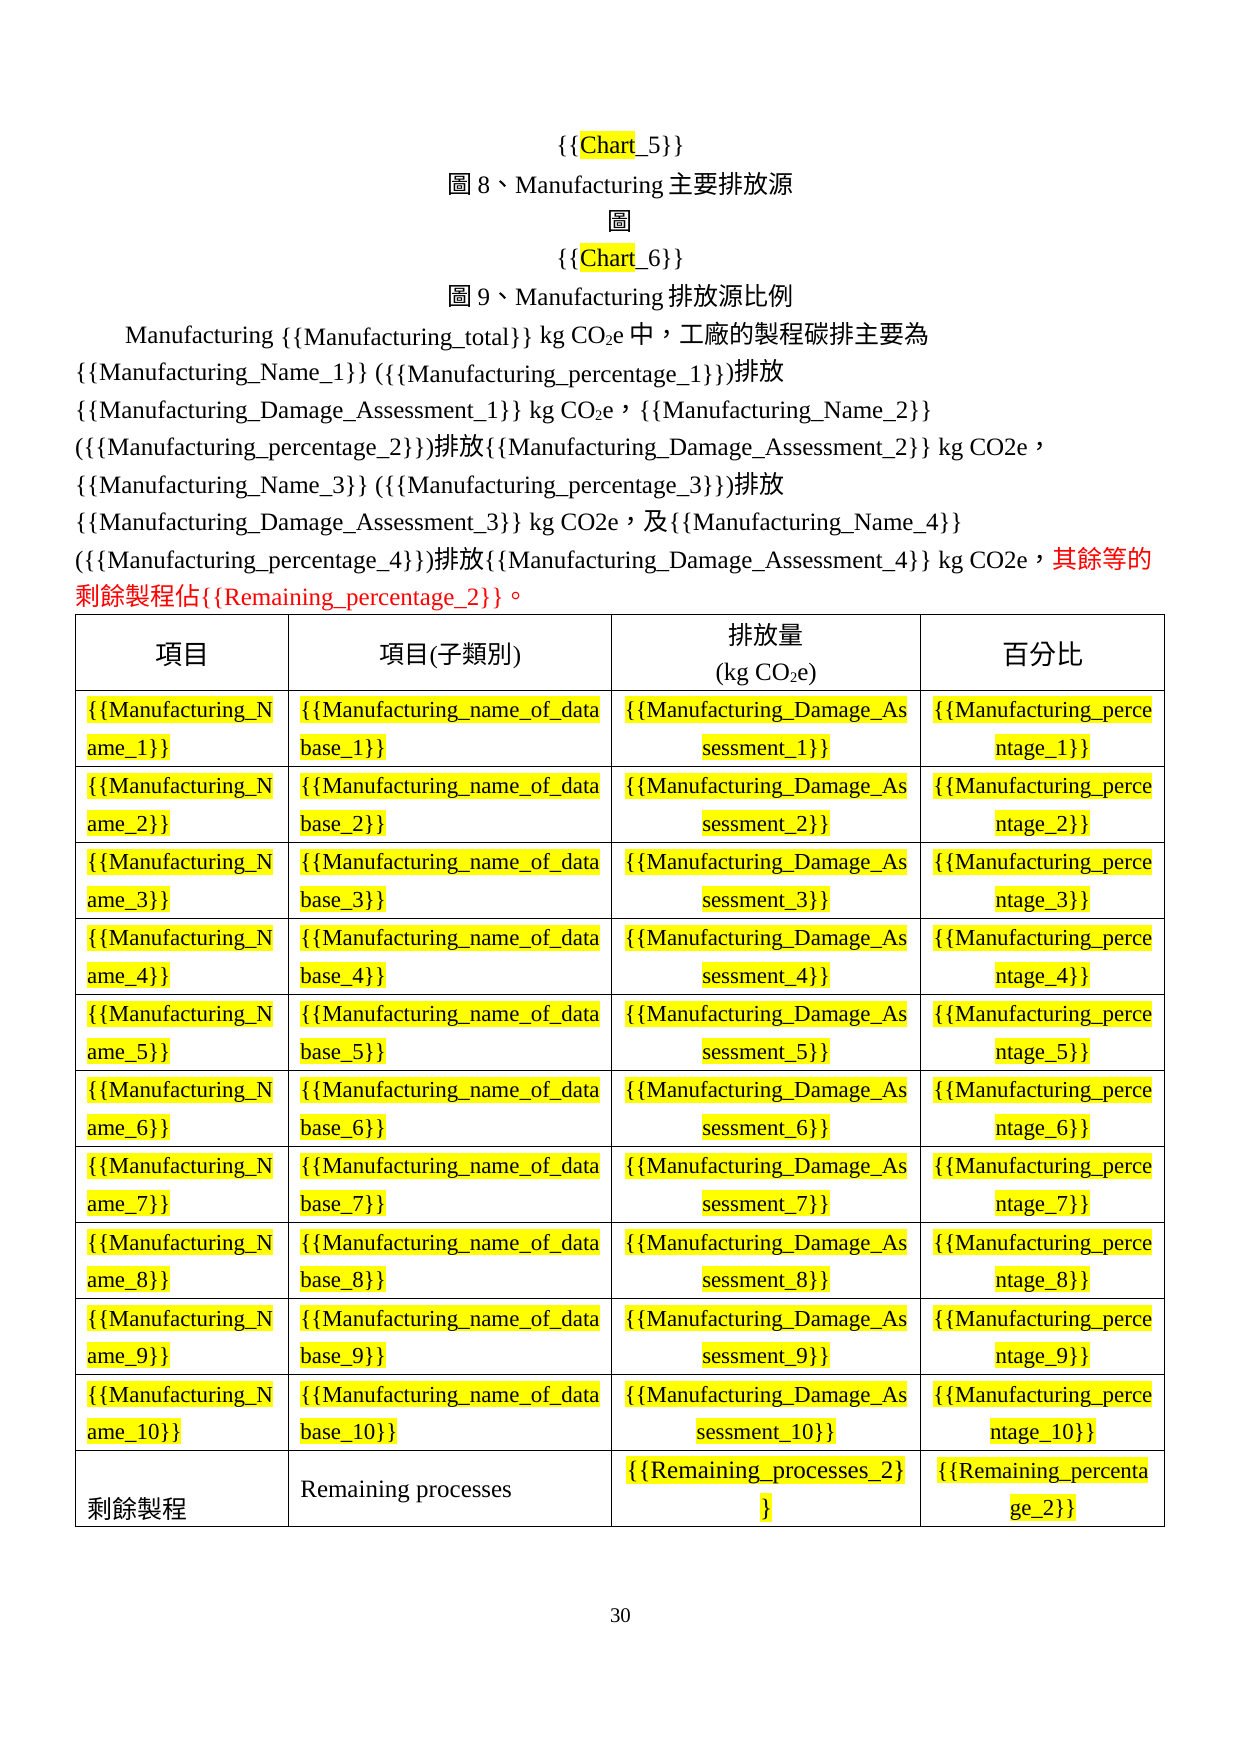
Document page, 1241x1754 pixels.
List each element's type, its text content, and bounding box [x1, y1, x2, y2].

table_cell {{Manufacturing_Damage_Assessment_6}} [612, 1071, 920, 1146]
table_cell {{Manufacturing_percentage_2}} [921, 767, 1164, 842]
text Manufacturing {{Manufacturing_total}} kg CO2e中，工廠的製程碳排主要為{{Manufacturing_Name_1}} ({{Manufacturing_percentage_1}})排放{{Manufacturing_Damage_Assessment_1}} kg CO2e，{{Manufacturing_Name_2}} ({{Manufacturing_percentage_2}})排放{{Manufacturing_Damage_Assessment_2}} kg CO2e，{{Manufacturing_Name_3}} ({{Manufacturing_percentage_3}})排放{{Manufacturing_Damage_Assessment_3}} kg CO2e，及{{Manufacturing_Name_4}} ({{Manufacturing_percentage_4}})排放{{Manufacturing_Damage_Assessment_4}} kg CO2e，其餘等的剩餘製程佔{{Remaining_percentage_2}}。 [75, 314, 1165, 614]
table_header 項目 [76, 615, 288, 690]
table_header 項目(子類別) [289, 615, 611, 690]
table_cell {{Manufacturing_Damage_Assessment_1}} [612, 691, 920, 766]
table_cell {{Manufacturing_name_of_database_1}} [289, 691, 611, 766]
text 圖 [75, 201, 1165, 239]
table_cell {{Manufacturing_Damage_Assessment_2}} [612, 767, 920, 842]
table_cell {{Manufacturing_Damage_Assessment_10}} [612, 1375, 920, 1450]
table_cell {{Manufacturing_Name_1}} [76, 691, 288, 766]
table_cell {{Manufacturing_Name_10}} [76, 1375, 288, 1450]
table_header 百分比 [921, 615, 1164, 690]
table_cell {{Manufacturing_percentage_1}} [921, 691, 1164, 766]
table_cell {{Manufacturing_Damage_Assessment_8}} [612, 1223, 920, 1298]
table_cell {{Manufacturing_percentage_7}} [921, 1147, 1164, 1222]
table_cell {{Manufacturing_Damage_Assessment_7}} [612, 1147, 920, 1222]
table_cell {{Manufacturing_name_of_database_8}} [289, 1223, 611, 1298]
table_cell {{Manufacturing_name_of_database_2}} [289, 767, 611, 842]
table_cell {{Manufacturing_name_of_database_10}} [289, 1375, 611, 1450]
table_cell {{Remaining_percentage_2}} [921, 1451, 1164, 1526]
text 圖 8、Manufacturing主要排放源 [75, 164, 1165, 201]
table_cell {{Manufacturing_Damage_Assessment_3}} [612, 843, 920, 918]
table_cell {{Manufacturing_Damage_Assessment_4}} [612, 919, 920, 994]
table_cell {{Manufacturing_percentage_3}} [921, 843, 1164, 918]
table_cell {{Manufacturing_percentage_9}} [921, 1299, 1164, 1374]
table_cell {{Manufacturing_percentage_4}} [921, 919, 1164, 994]
table_cell {{Manufacturing_Name_6}} [76, 1071, 288, 1146]
table_cell {{Manufacturing_percentage_6}} [921, 1071, 1164, 1146]
table_cell {{Manufacturing_Name_5}} [76, 995, 288, 1070]
text {{Chart_6}} [75, 239, 1165, 276]
table_cell {{Manufacturing_name_of_database_4}} [289, 919, 611, 994]
table_cell {{Manufacturing_percentage_8}} [921, 1223, 1164, 1298]
table_cell {{Manufacturing_percentage_5}} [921, 995, 1164, 1070]
table_cell {{Manufacturing_Name_2}} [76, 767, 288, 842]
text 圖 9、Manufacturing排放源比例 [75, 276, 1165, 314]
table_cell {{Manufacturing_name_of_database_9}} [289, 1299, 611, 1374]
table_cell {{Manufacturing_Name_9}} [76, 1299, 288, 1374]
text {{Chart_5}} [75, 126, 1165, 164]
table_cell {{Manufacturing_Name_8}} [76, 1223, 288, 1298]
table_cell {{Manufacturing_Name_7}} [76, 1147, 288, 1222]
table_cell {{Manufacturing_Name_4}} [76, 919, 288, 994]
table_cell Remaining processes [289, 1451, 611, 1526]
table_header 排放量 (kg CO2e) [612, 615, 920, 690]
table_cell {{Remaining_processes_2}} [612, 1451, 920, 1526]
table_cell {{Manufacturing_Name_3}} [76, 843, 288, 918]
table_cell {{Manufacturing_percentage_10}} [921, 1375, 1164, 1450]
table_cell {{Manufacturing_name_of_database_7}} [289, 1147, 611, 1222]
table_cell {{Manufacturing_Damage_Assessment_5}} [612, 995, 920, 1070]
table_cell {{Manufacturing_Damage_Assessment_9}} [612, 1299, 920, 1374]
table_cell 剩餘製程 [76, 1451, 288, 1526]
table_cell {{Manufacturing_name_of_database_3}} [289, 843, 611, 918]
table_cell {{Manufacturing_name_of_database_5}} [289, 995, 611, 1070]
table_cell {{Manufacturing_name_of_database_6}} [289, 1071, 611, 1146]
